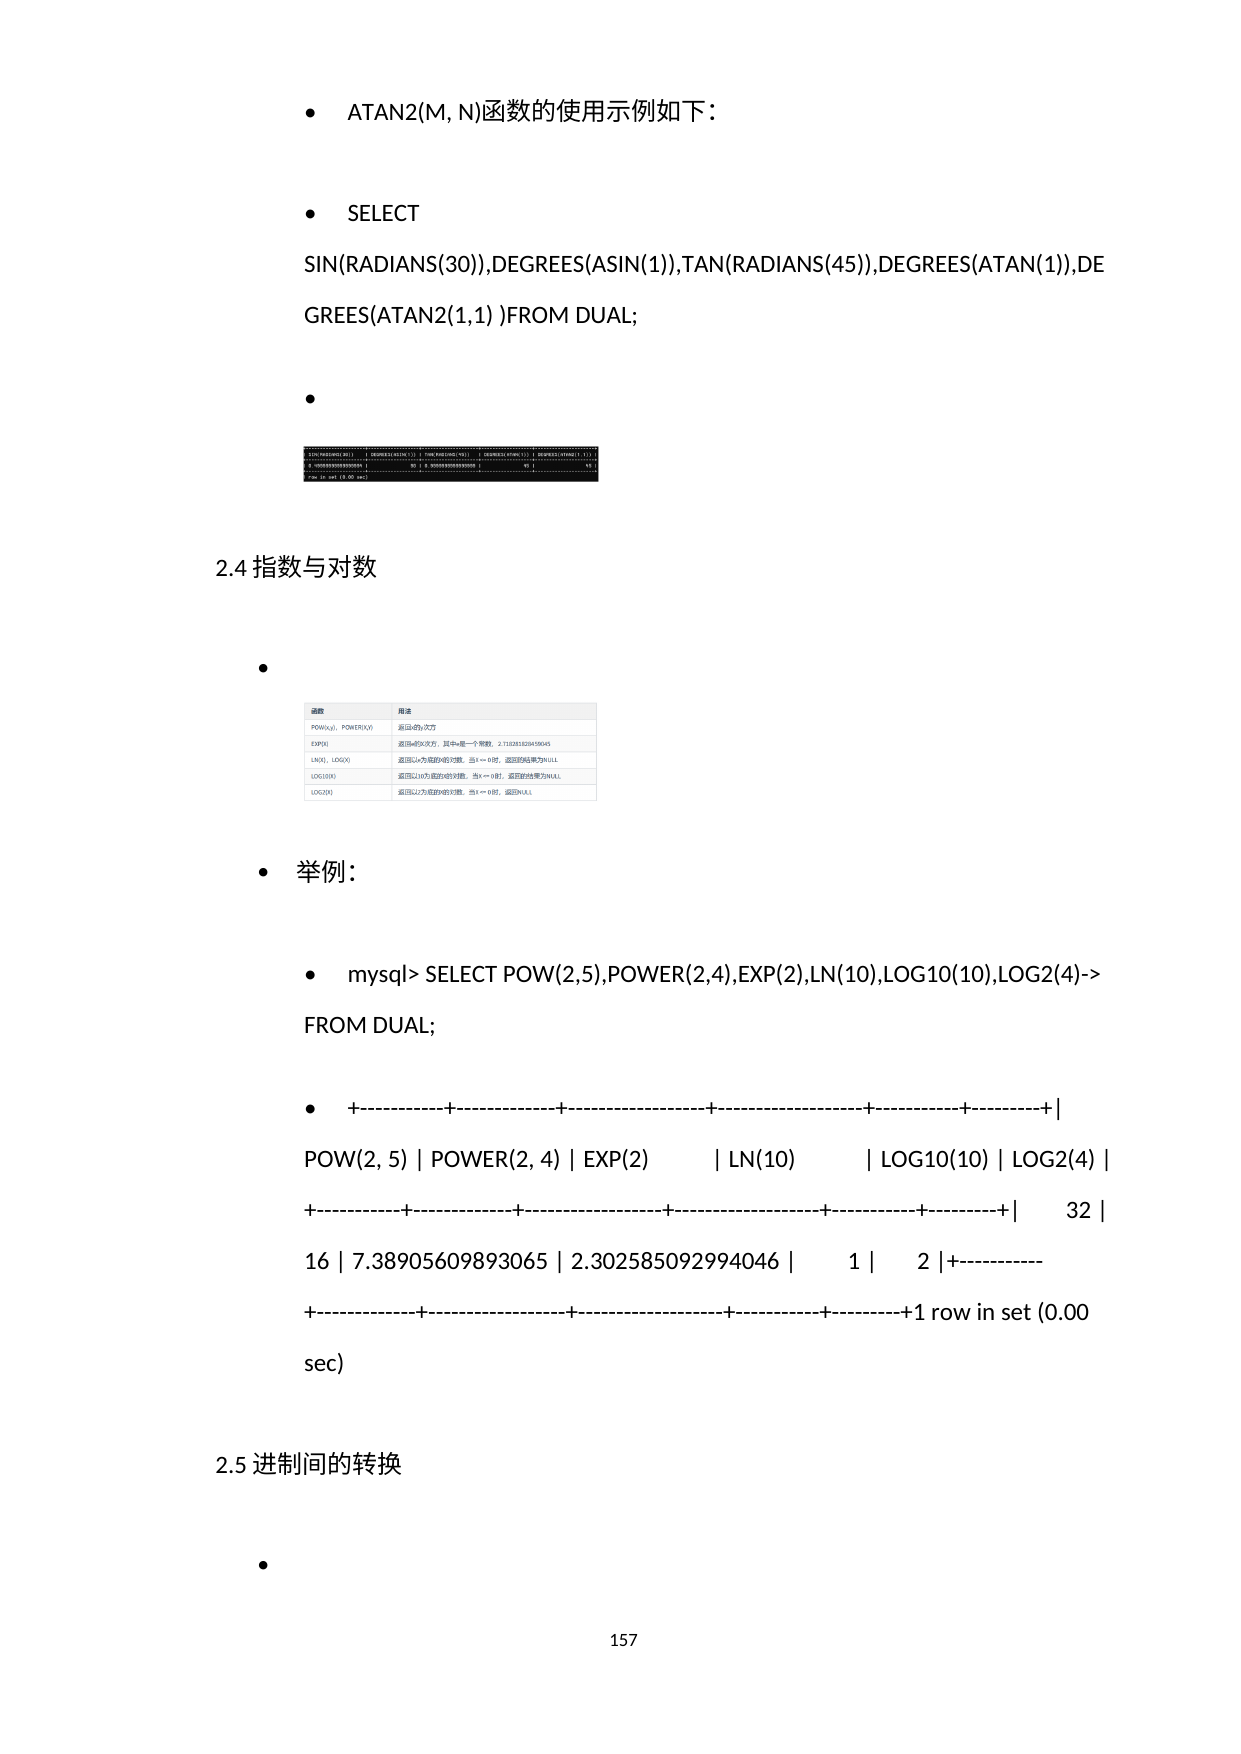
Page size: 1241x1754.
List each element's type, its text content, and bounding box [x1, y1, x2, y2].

list 举例： [259, 837, 1118, 905]
text • [304, 381, 1118, 415]
subtitle 2.4指数与对数 [215, 532, 1118, 600]
text • mysql> SELECT POW(2,5),POWER(2,4),EXP(2),LN(10),LOG10(10),LOG2(4)-> FROM DUAL; [304, 957, 1118, 1042]
picture [303, 701, 599, 802]
text • SELECT SIN(RADIANS(30)),DEGREES(ASIN(1)),TAN(RADIANS(45)),DEGREES(ATAN(1)),DEGREES(ATAN2(1,1) )FROM DUAL; [304, 196, 1118, 332]
text • ATAN2(M, N)函数的使用示例如下： [304, 76, 1118, 144]
subtitle 2.5进制间的转换 [215, 1429, 1118, 1497]
text • +-----------+-------------+------------------+-------------------+-----------+---------+| POW(2, 5) | POWER(2, 4) | EXP(2) | LN(10) | LOG10(10) | LOG2(4) |+-----------+-------------+------------------+-------------------+-----------+---------+| 32 | 16 | 7.38905609893065 | 2.302585092994046 | 1 | 2 |+-----------+-------------+------------------+-------------------+-----------+---------+1 row in set (0.00 sec) [304, 1091, 1118, 1379]
picture [303, 446, 599, 482]
